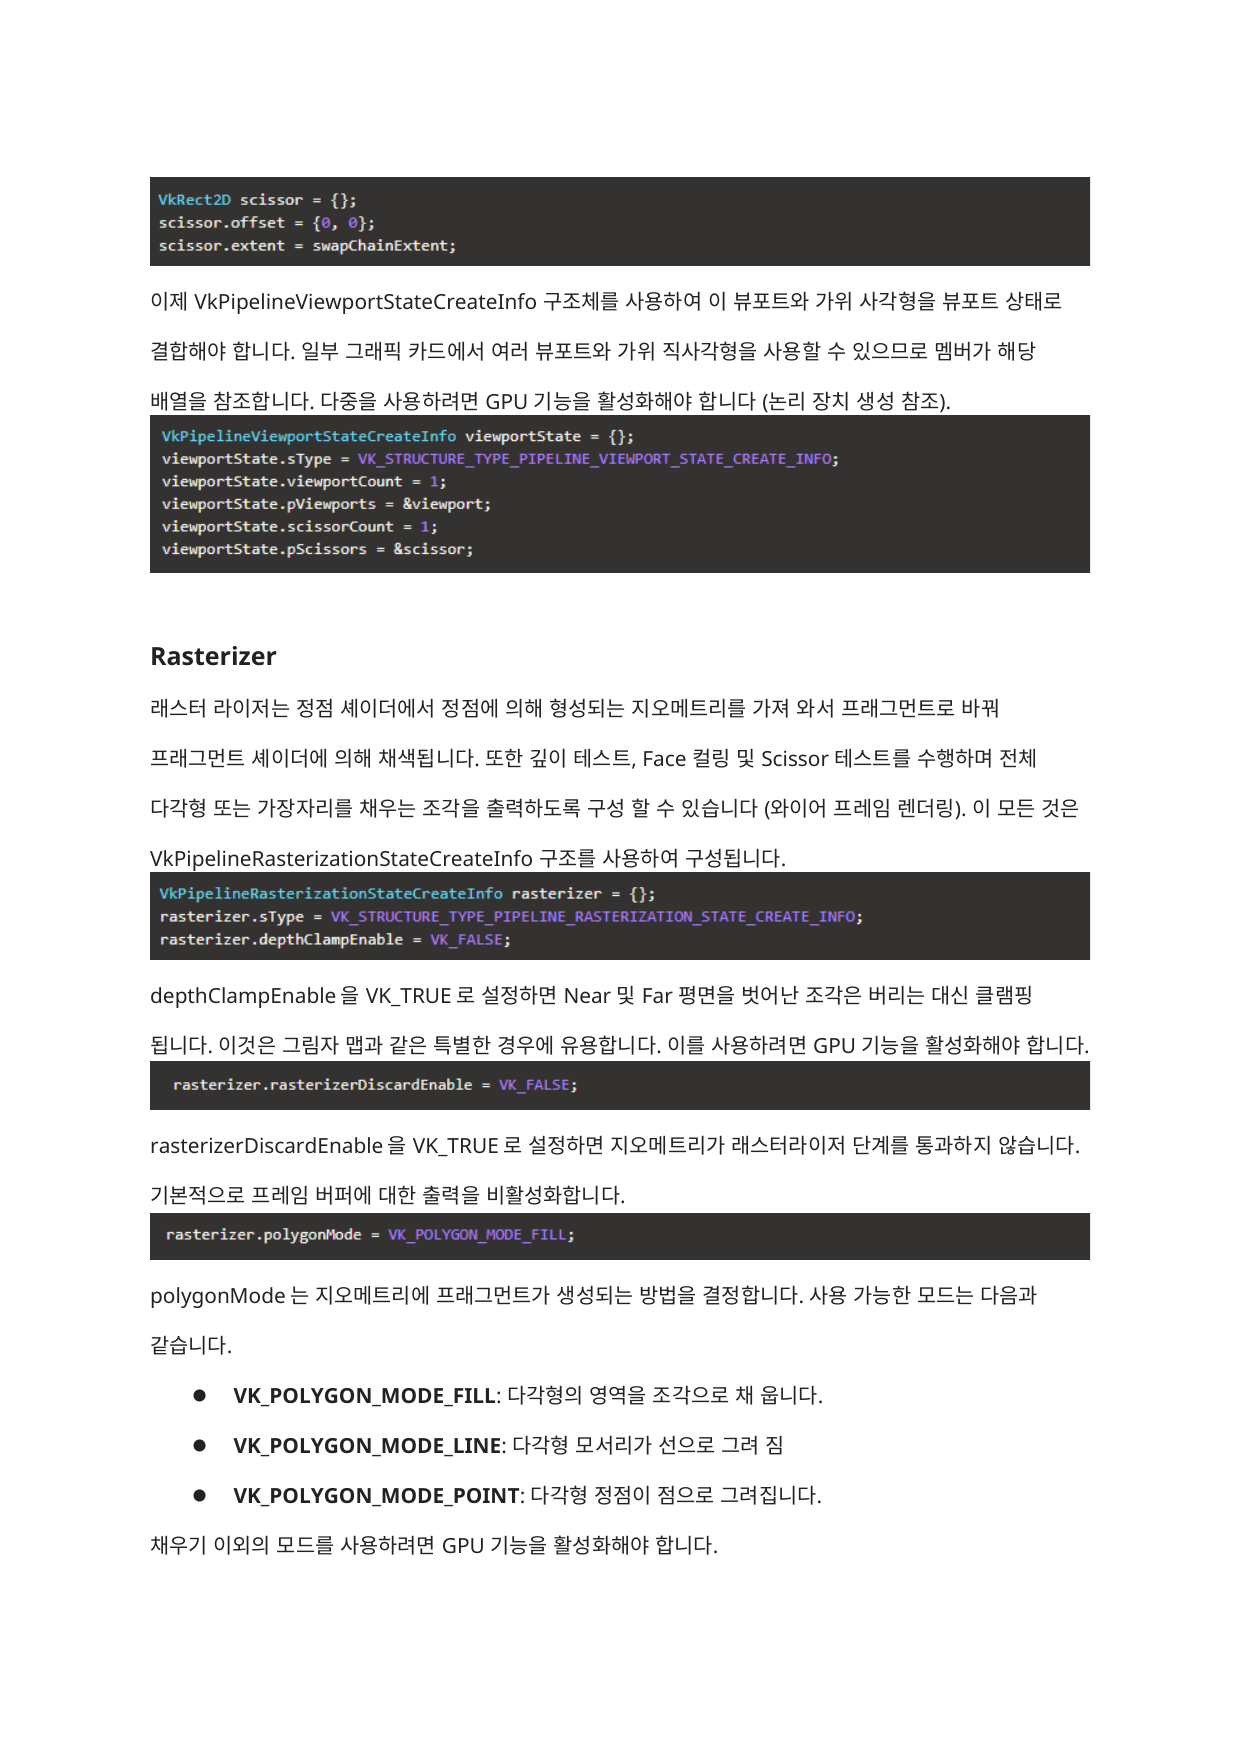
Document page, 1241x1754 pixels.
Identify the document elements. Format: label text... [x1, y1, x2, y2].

list VK_POLYGON_MODE_POINT: 다각형 정점이 점으로 그려집니다. [192, 1460, 1090, 1510]
text 이제 VkPipelineViewportStateCreateInfo 구조체를 사용하여 이 뷰포트와 가위 사각형을 뷰포트 상태로 결합해야 합니다. 일부 그래픽 카드에서 여러 뷰포트와 가위 직사각형을 사용할 수 있으므로 멤버가 해당 배열을 참조합니다. 다중을 사용하려면 GPU 기능을 활성화해야 합니다 (논리 장치 생성 참조). [150, 266, 1090, 415]
picture [150, 177, 1091, 266]
text polygonMode는 지오메트리에 프래그먼트가 생성되는 방법을 결정합니다. 사용 가능한 모드는 다음과 같습니다. [150, 1260, 1090, 1360]
text rasterizerDiscardEnable을 VK_TRUE로 설정하면 지오메트리가 래스터라이저 단계를 통과하지 않습니다. 기본적으로 프레임 버퍼에 대한 출력을 비활성화합니다. [150, 1110, 1090, 1210]
list VK_POLYGON_MODE_LINE: 다각형 모서리가 선으로 그려 짐 [192, 1410, 1090, 1460]
text Rasterizer [150, 623, 1090, 673]
text 래스터 라이저는 정점 셰이더에서 정점에 의해 형성되는 지오메트리를 가져 와서 프래그먼트로 바꿔 프래그먼트 셰이더에 의해 채색됩니다. 또한 깊이 테스트, Face 컬링 및 Scissor 테스트를 수행하며 전체 다각형 또는 가장자리를 채우는 조각을 출력하도록 구성 할 수 있습니다 (와이어 프레임 렌더링). 이 모든 것은 VkPipelineRasterizationStateCreateInfo 구조를 사용하여 구성됩니다. [150, 673, 1090, 872]
picture [150, 1061, 1091, 1110]
picture [150, 872, 1091, 960]
text depthClampEnable을 VK_TRUE로 설정하면 Near 및 Far 평면을 벗어난 조각은 버리는 대신 클램핑 됩니다. 이것은 그림자 맵과 같은 특별한 경우에 유용합니다. 이를 사용하려면 GPU 기능을 활성화해야 합니다. [150, 960, 1090, 1060]
list VK_POLYGON_MODE_FILL: 다각형의 영역을 조각으로 채 웁니다. [192, 1360, 1090, 1410]
picture [150, 1213, 1091, 1260]
text 채우기 이외의 모드를 사용하려면 GPU 기능을 활성화해야 합니다. [150, 1510, 1090, 1560]
picture [150, 415, 1091, 573]
